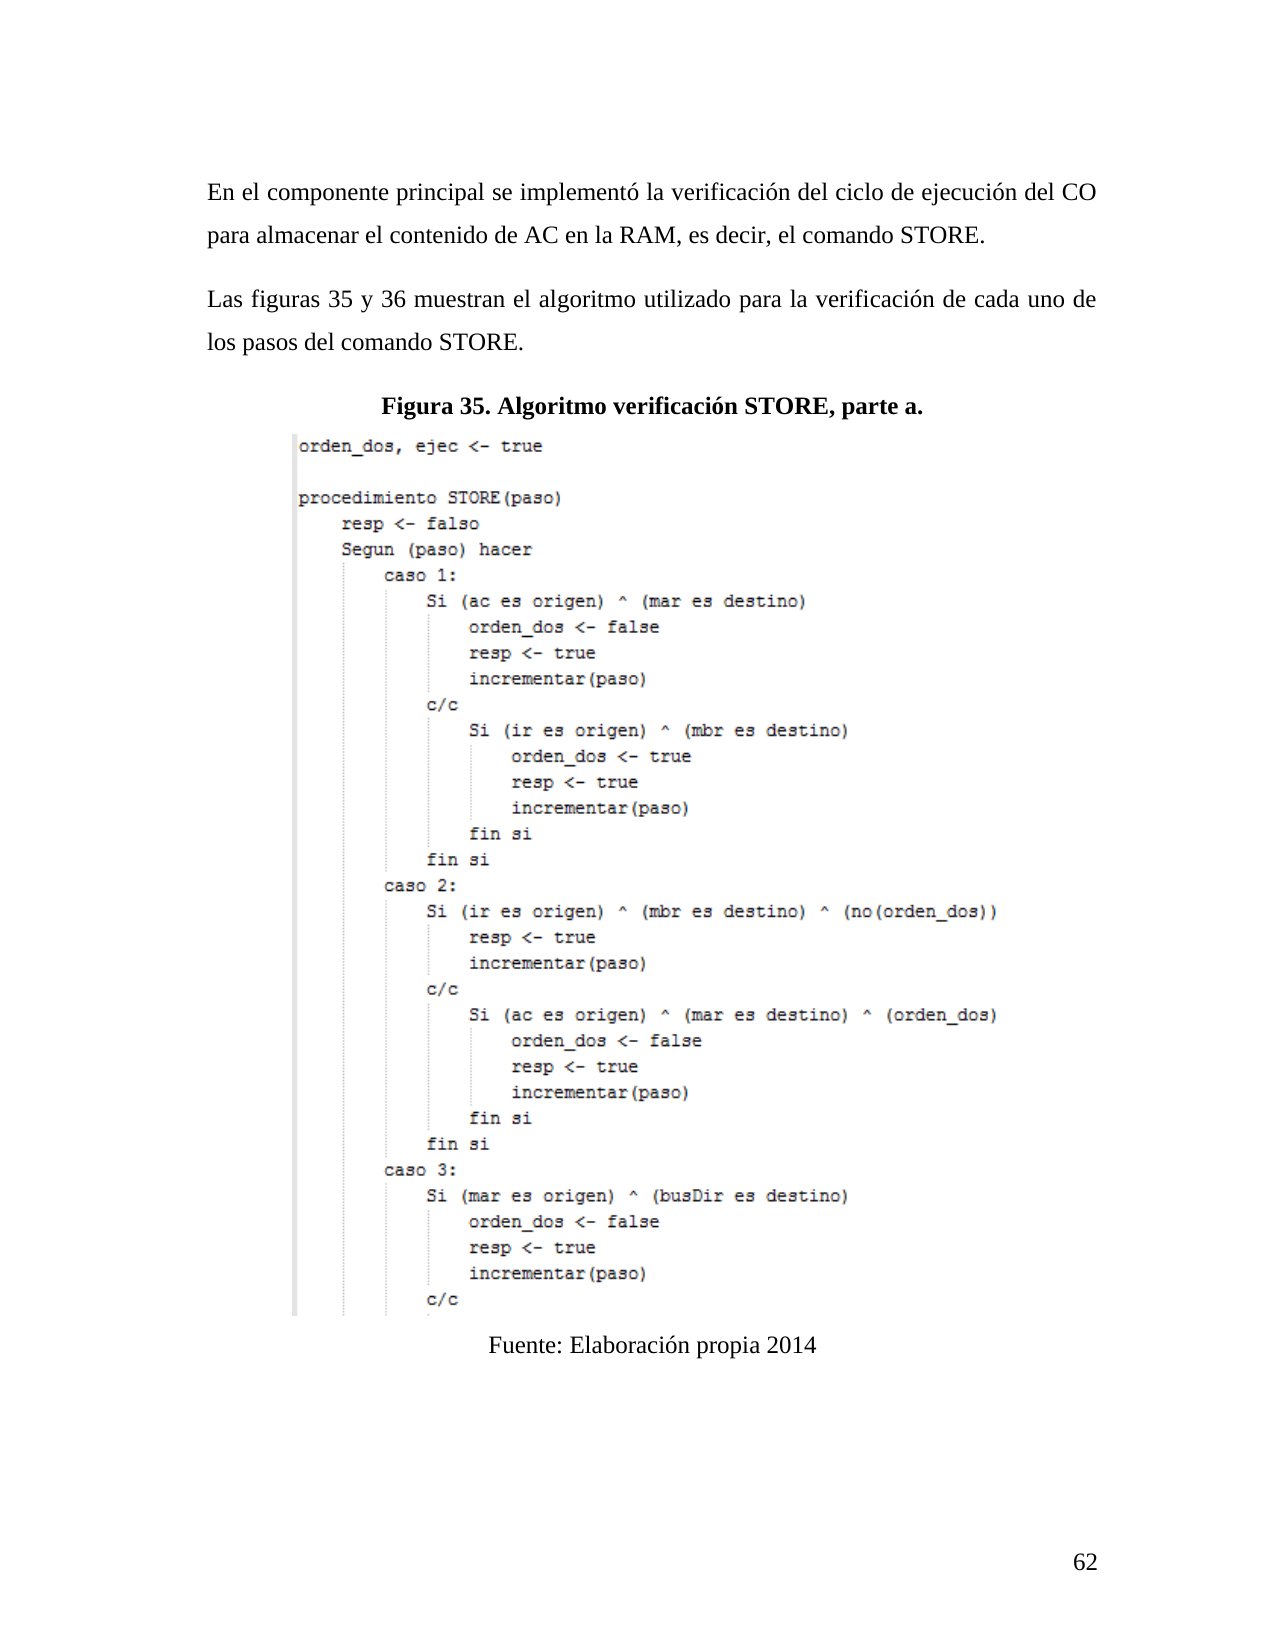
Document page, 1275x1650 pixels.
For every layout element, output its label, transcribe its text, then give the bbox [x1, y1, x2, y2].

text En el componente principal se implementó la verificación del ciclo de ejecución del CO para almacenar el contenido de AC en la RAM, es decir, el comando STORE. [207, 177, 1098, 249]
text Fuente: Elaboración propia 2014 [207, 1330, 1098, 1359]
text Figura 35. Algoritmo verificación STORE, parte a. [207, 391, 1098, 420]
picture [292, 434, 1013, 1316]
text Las figuras 35 y 36 muestran el algoritmo utilizado para la verificación de cada uno de los pasos del comando STORE. [207, 284, 1098, 356]
